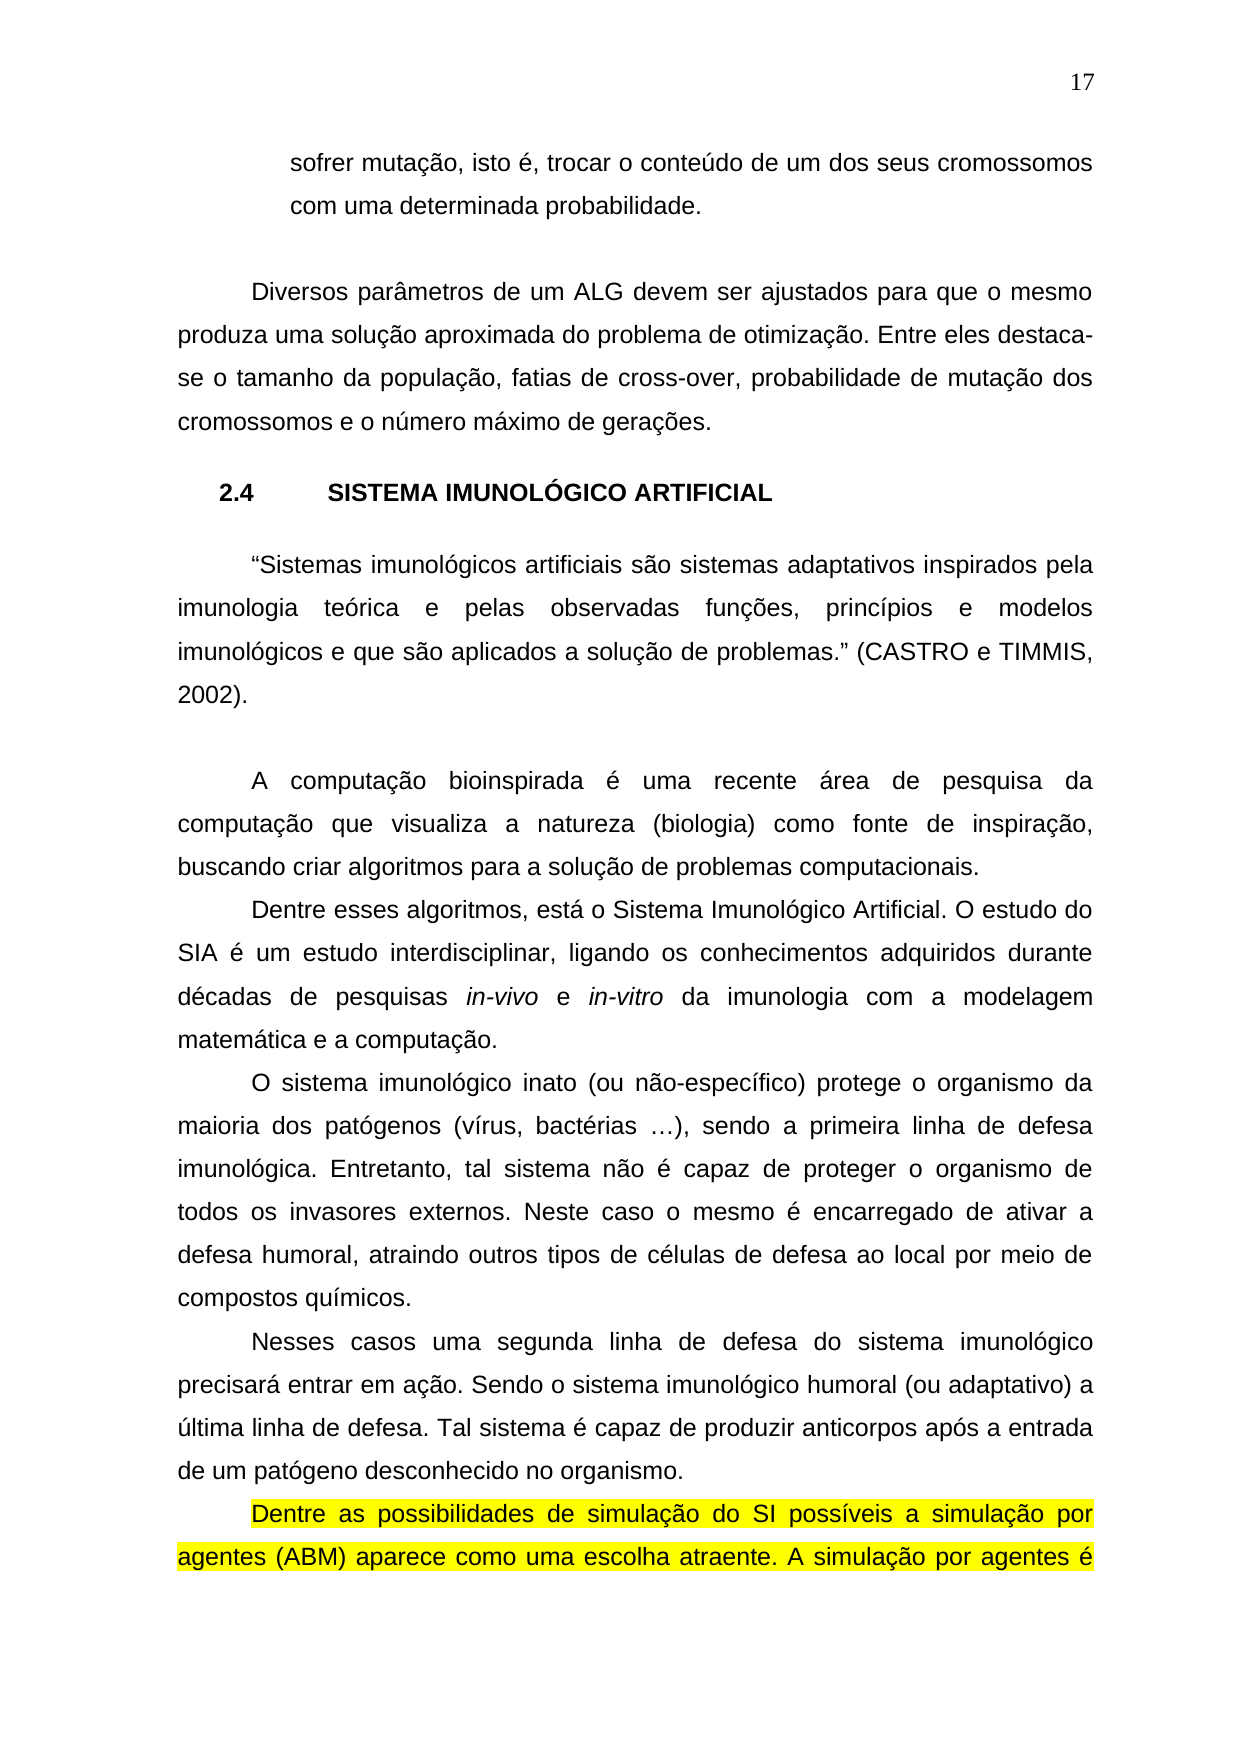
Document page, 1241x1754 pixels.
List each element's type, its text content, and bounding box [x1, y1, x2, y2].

text O sistema imunológico inato (ou não-específico) protege o organismo da maioria dos patógenos (vírus, bactérias …), sendo a primeira linha de defesa imunológica. Entretanto, tal sistema não é capaz de proteger o organismo de todos os invasores externos. Neste caso o mesmo é encarregado de ativar a defesa humoral, atraindo outros tipos de células de defesa ao local por meio de compostos químicos. [177, 1068, 1094, 1312]
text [177, 1499, 1094, 1542]
text “Sistemas imunológicos artificiais são sistemas adaptativos inspirados pela imunologia teórica e pelas observadas funções, princípios e modelos imunológicos e que são aplicados a solução de problemas.” (CASTRO e TIMMIS, 2002). [177, 550, 1094, 708]
text Dentre esses algoritmos, está o Sistema Imunológico Artificial. O estudo do SIA é um estudo interdisciplinar, ligando os conhecimentos adquiridos durante décadas de pesquisas in-vivo e in-vitro da imunologia com a modelagem matemática e a computação. [177, 895, 1094, 1053]
text Diversos parâmetros de um ALG devem ser ajustados para que o mesmo produza uma solução aproximada do problema de otimização. Entre eles destaca-se o tamanho da população, fatias de cross-over, probabilidade de mutação dos cromossomos e o número máximo de gerações. [177, 277, 1094, 435]
text A computação bioinspirada é uma recente área de pesquisa da computação que visualiza a natureza (biologia) como fonte de inspiração, buscando criar algoritmos para a solução de problemas computacionais. [177, 766, 1094, 881]
text Nesses casos uma segunda linha de defesa do sistema imunológico precisará entrar em ação. Sendo o sistema imunológico humoral (ou adaptativo) a última linha de defesa. Tal sistema é capaz de produzir anticorpos após a entrada de um patógeno desconhecido no organismo. [177, 1326, 1094, 1484]
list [252, 148, 1094, 219]
subtitle 2.4 SISTEMA IMUNOLÓGICO ARTIFICIAL [177, 478, 1094, 507]
